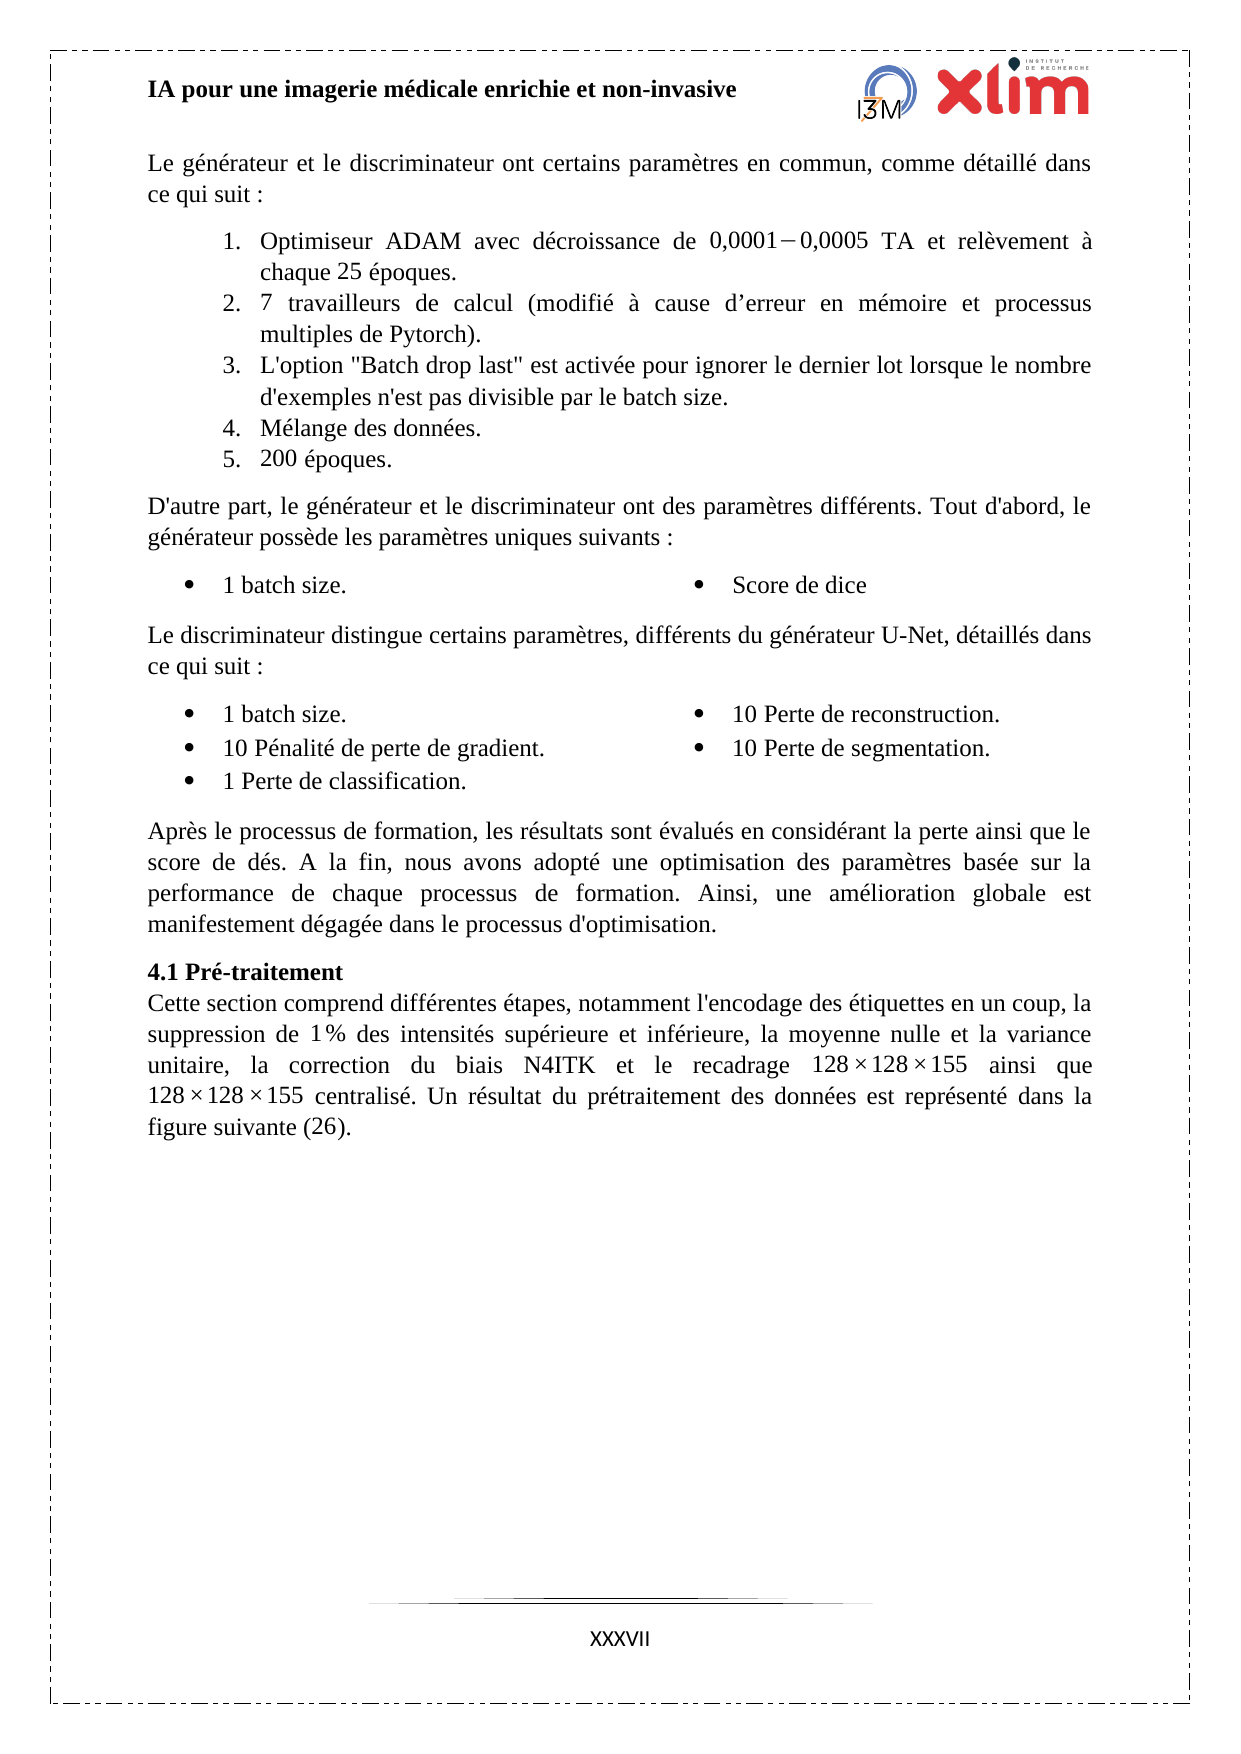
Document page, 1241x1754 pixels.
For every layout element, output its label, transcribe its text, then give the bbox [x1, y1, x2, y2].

text Le générateur et le discriminateur ont certains paramètres en commun, comme détaillé dans ce qui suit : [147, 148, 1093, 207]
list Perte de segmentation. [694, 733, 1093, 764]
list batch size. [185, 699, 583, 730]
list Pénalité de perte de gradient. [185, 733, 583, 764]
list batch size. [185, 570, 583, 601]
list travailleurs de calcul (modifié à cause d’erreur en mémoire et processus multiples de Pytorch). [222, 288, 1093, 348]
list époques. [222, 444, 1093, 472]
text Après le processus de formation, les résultats sont évalués en considérant la perte ainsi que le score de dés. A la fin, nous avons adopté une optimisation des paramètres basée sur la performance de chaque processus de formation. Ainsi, une amélioration globale est manifestement dégagée dans le processus d'optimisation. [147, 816, 1093, 938]
list L'option "Batch drop last" est activée pour ignorer le dernier lot lorsque le nombre d'exemples n'est pas divisible par le batch size. [222, 351, 1093, 410]
list Perte de classification. [185, 766, 583, 797]
text D'autre part, le générateur et le discriminateur ont des paramètres différents. Tout d'abord, le générateur possède les paramètres uniques suivants : [147, 491, 1093, 551]
text Cette section comprend différentes étapes, notamment l'encodage des étiquettes en un coup, la suppression de des intensités supérieure et inférieure, la moyenne nulle et la variance unitaire, la correction du biais N4ITK et le recadrage ainsi que centralisé. Un résultat du prétraitement des données est représenté dans la figure suivante (). [147, 988, 1093, 1141]
list Mélange des données. [222, 413, 1093, 441]
subtitle 4.1 Pré-traitement [147, 957, 1093, 986]
list Optimiseur ADAM avec décroissance de TA et relèvement à chaque époques. [222, 226, 1093, 286]
list Score de dice [694, 570, 1093, 599]
picture [937, 57, 1089, 114]
picture [858, 65, 917, 122]
text Le discriminateur distingue certains paramètres, différents du générateur U-Net, détaillés dans ce qui suit : [147, 620, 1093, 680]
list Perte de reconstruction. [694, 699, 1093, 730]
